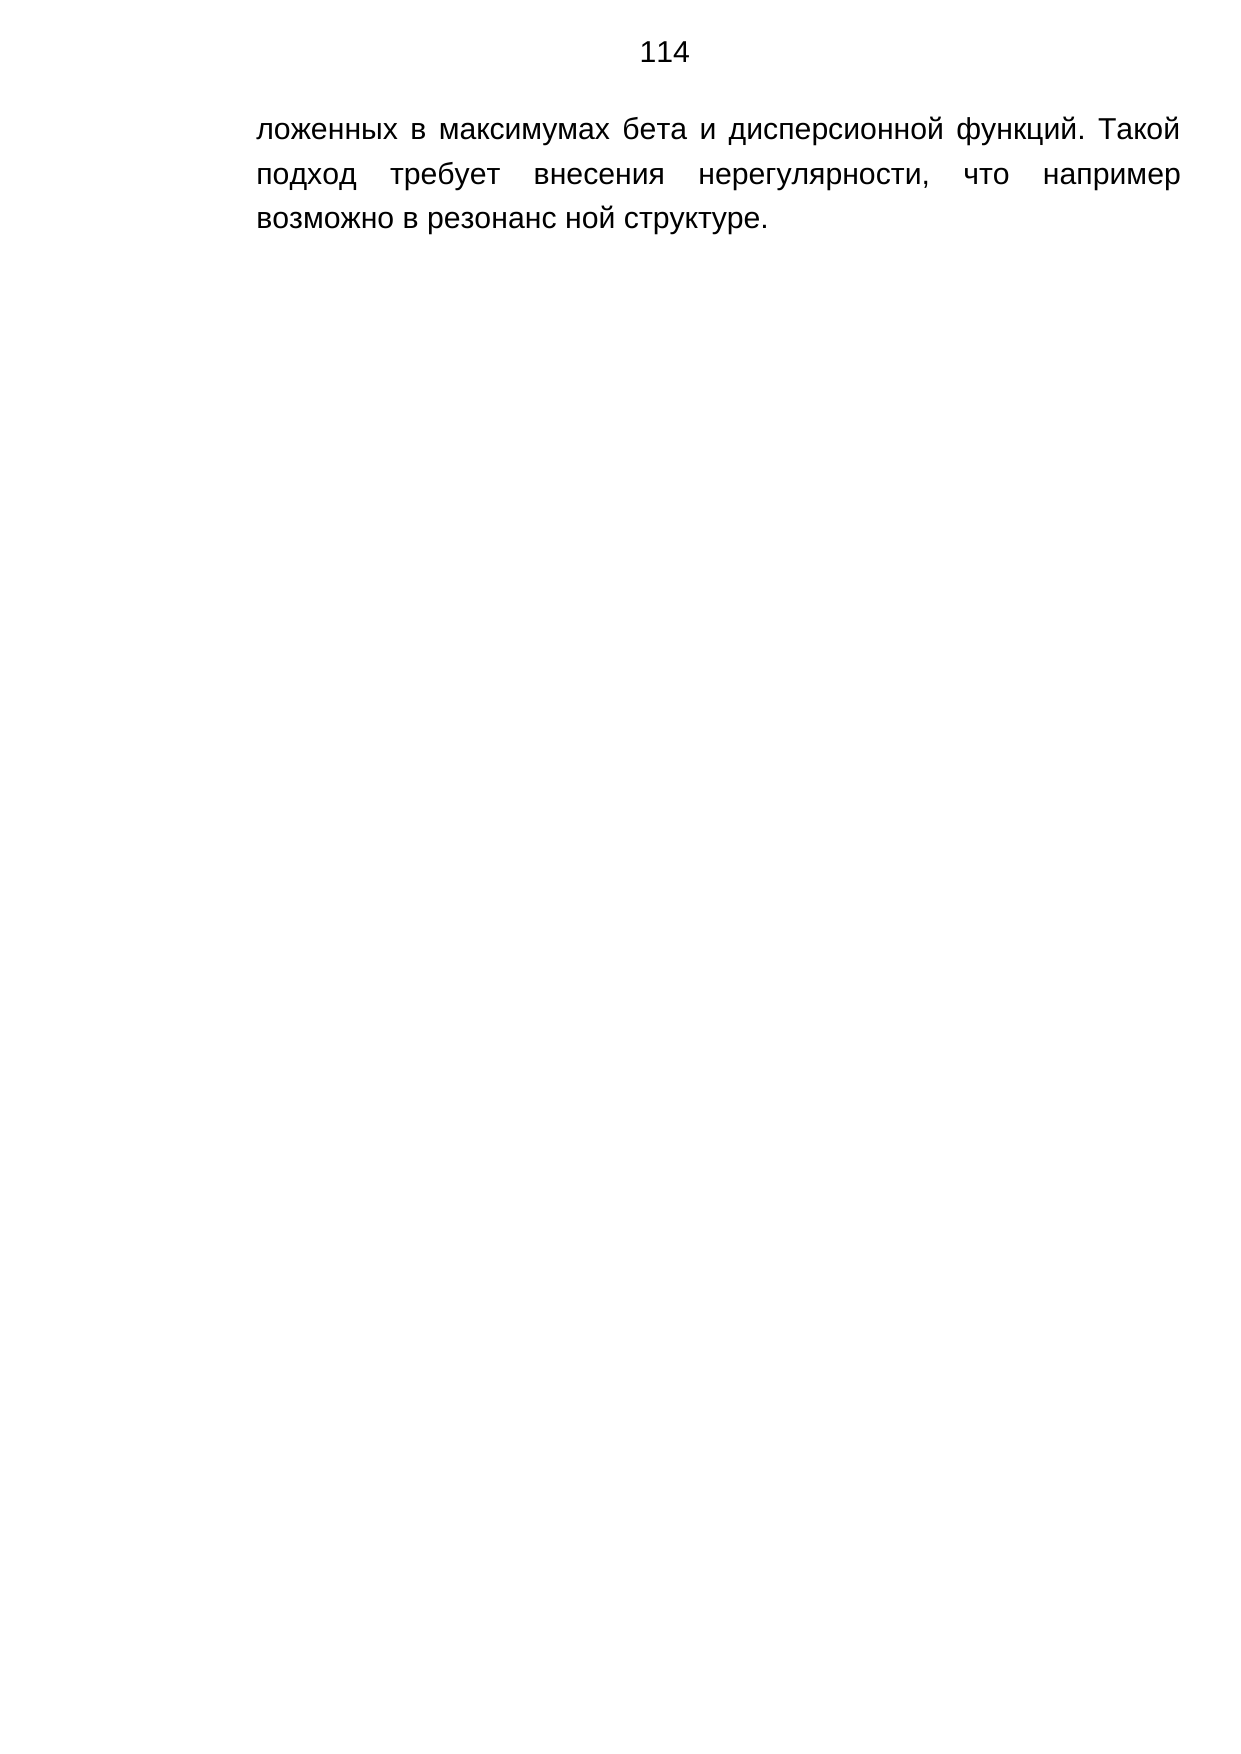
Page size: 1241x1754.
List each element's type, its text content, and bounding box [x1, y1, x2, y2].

text ложенных в максимумах бета и дисперсионной функций. Такой подход требует внесения нерегулярности, что например возможно в резонанс­ ной структуре. [256, 111, 1181, 235]
text 114 [150, 34, 1179, 69]
